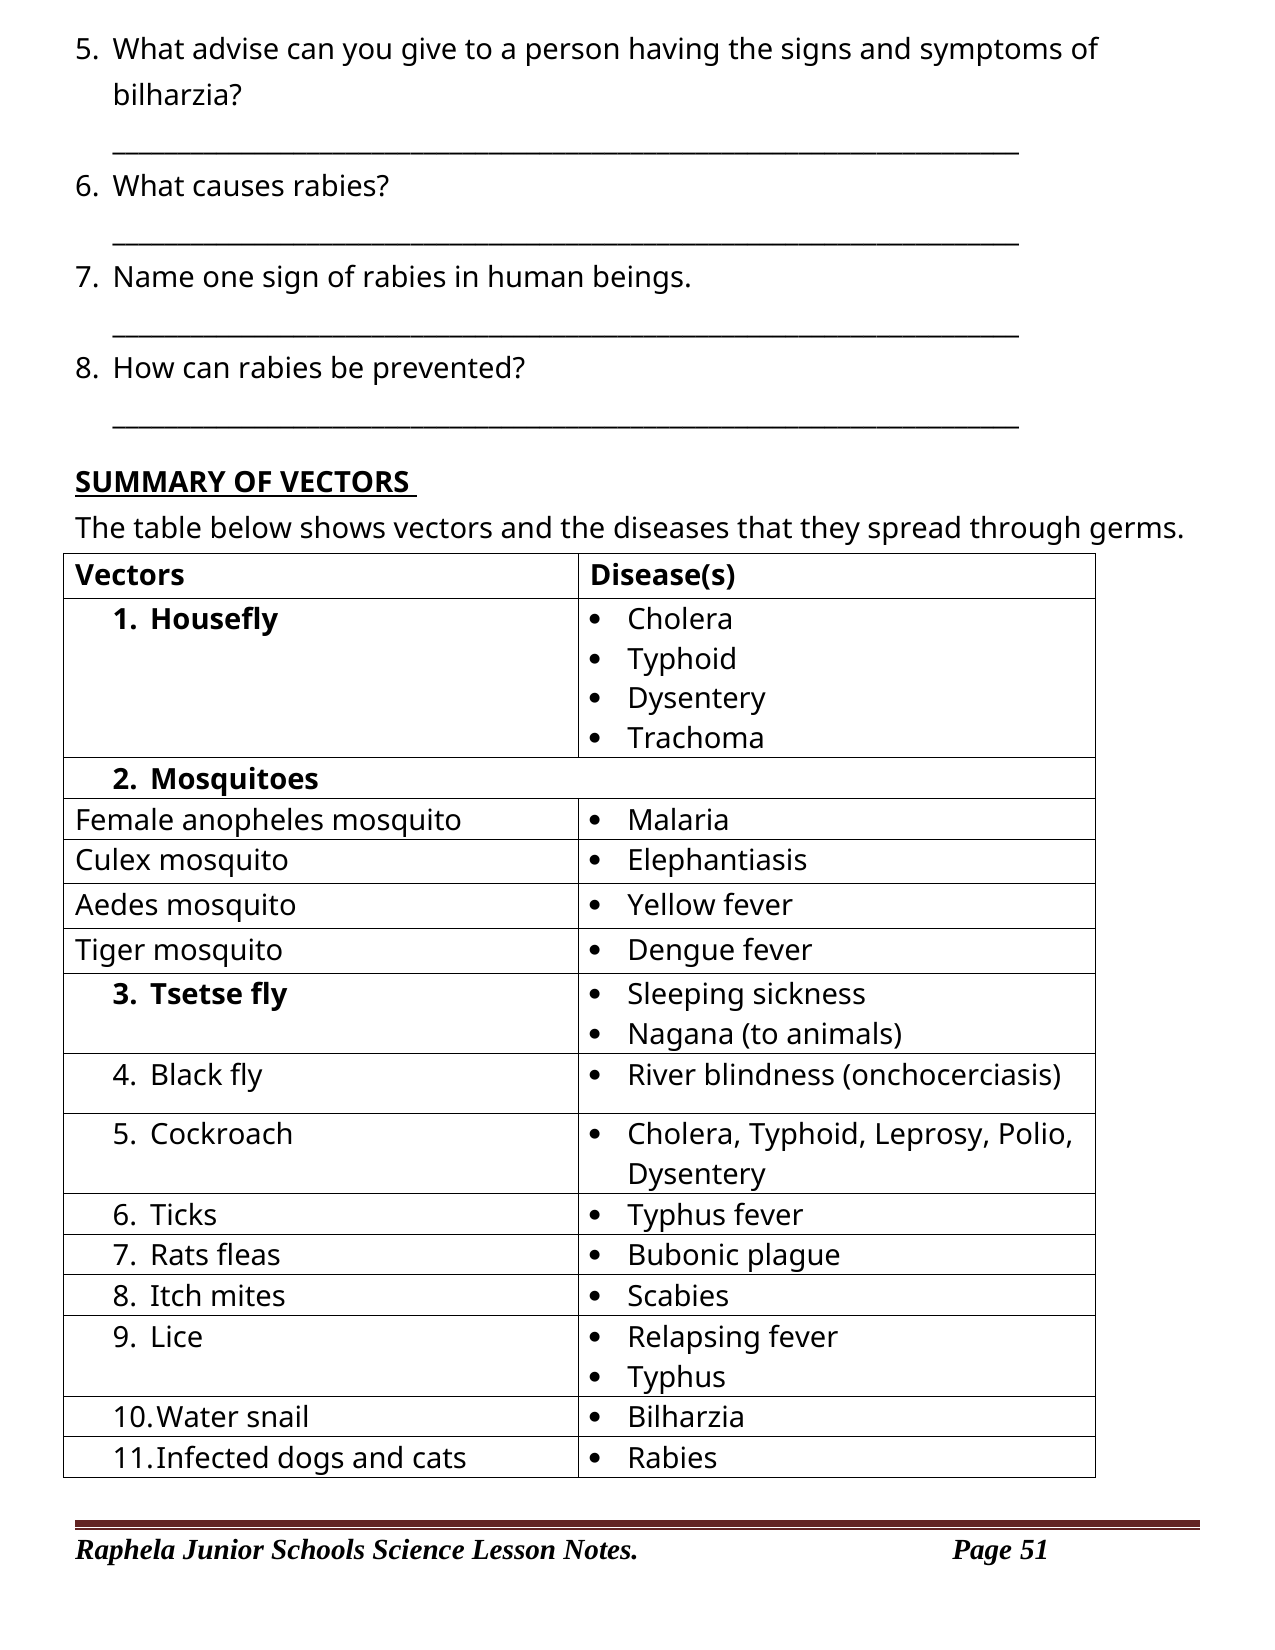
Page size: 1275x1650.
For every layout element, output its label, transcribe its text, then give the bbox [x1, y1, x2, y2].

table_cell Sleeping sickness Nagana (to animals) [579, 974, 1095, 1053]
table_cell Itch mites [64, 1275, 578, 1315]
table_cell Culex mosquito [64, 840, 578, 883]
text The table below shows vectors and the diseases that they spread through germs. [75, 507, 1200, 547]
table_cell Bilharzia [579, 1397, 1095, 1436]
table_cell Mosquitoes [64, 758, 1095, 798]
table_cell Rabies [579, 1437, 1095, 1477]
table_cell Relapsing fever Typhus [579, 1316, 1095, 1396]
table_cell Water snail [64, 1397, 578, 1436]
list ______________________________________________________________________ [112, 119, 1200, 159]
table_cell Typhus fever [579, 1194, 1095, 1234]
table_cell Elephantiasis [579, 840, 1095, 883]
table_cell Ticks [64, 1194, 578, 1234]
list ______________________________________________________________________ [112, 393, 1200, 433]
table_cell Lice [64, 1316, 578, 1396]
table_cell Bubonic plague [579, 1235, 1095, 1274]
table_cell Black fly [64, 1054, 578, 1112]
list What advise can you give to a person having the signs and symptoms of bilharzia? [75, 28, 1200, 113]
table_cell Rats fleas [64, 1235, 578, 1274]
list How can rabies be prevented? [75, 347, 1200, 387]
list ______________________________________________________________________ [112, 211, 1200, 250]
table_cell Yellow fever [579, 884, 1095, 928]
table_cell Tsetse fly [64, 974, 578, 1053]
table_header Vectors [64, 554, 578, 597]
table_cell Scabies [579, 1275, 1095, 1315]
table_cell Aedes mosquito [64, 884, 578, 928]
table_cell Housefly [64, 599, 578, 757]
table_cell River blindness (onchocerciasis) [579, 1054, 1095, 1112]
table_cell Malaria [579, 799, 1095, 839]
list Name one sign of rabies in human beings. [75, 256, 1200, 296]
table_header Disease(s) [579, 554, 1095, 597]
table_cell Tiger mosquito [64, 929, 578, 972]
list ______________________________________________________________________ [112, 302, 1200, 342]
text SUMMARY OF VECTORS [75, 462, 1200, 501]
table_cell Dengue fever [579, 929, 1095, 972]
table_cell Cholera, Typhoid, Leprosy, Polio, Dysentery [579, 1114, 1095, 1193]
table_cell Cholera Typhoid Dysentery Trachoma [579, 599, 1095, 757]
list What causes rabies? [75, 165, 1200, 205]
table_cell Cockroach [64, 1114, 578, 1193]
table_cell Female anopheles mosquito [64, 799, 578, 839]
table_cell Infected dogs and cats [64, 1437, 578, 1477]
